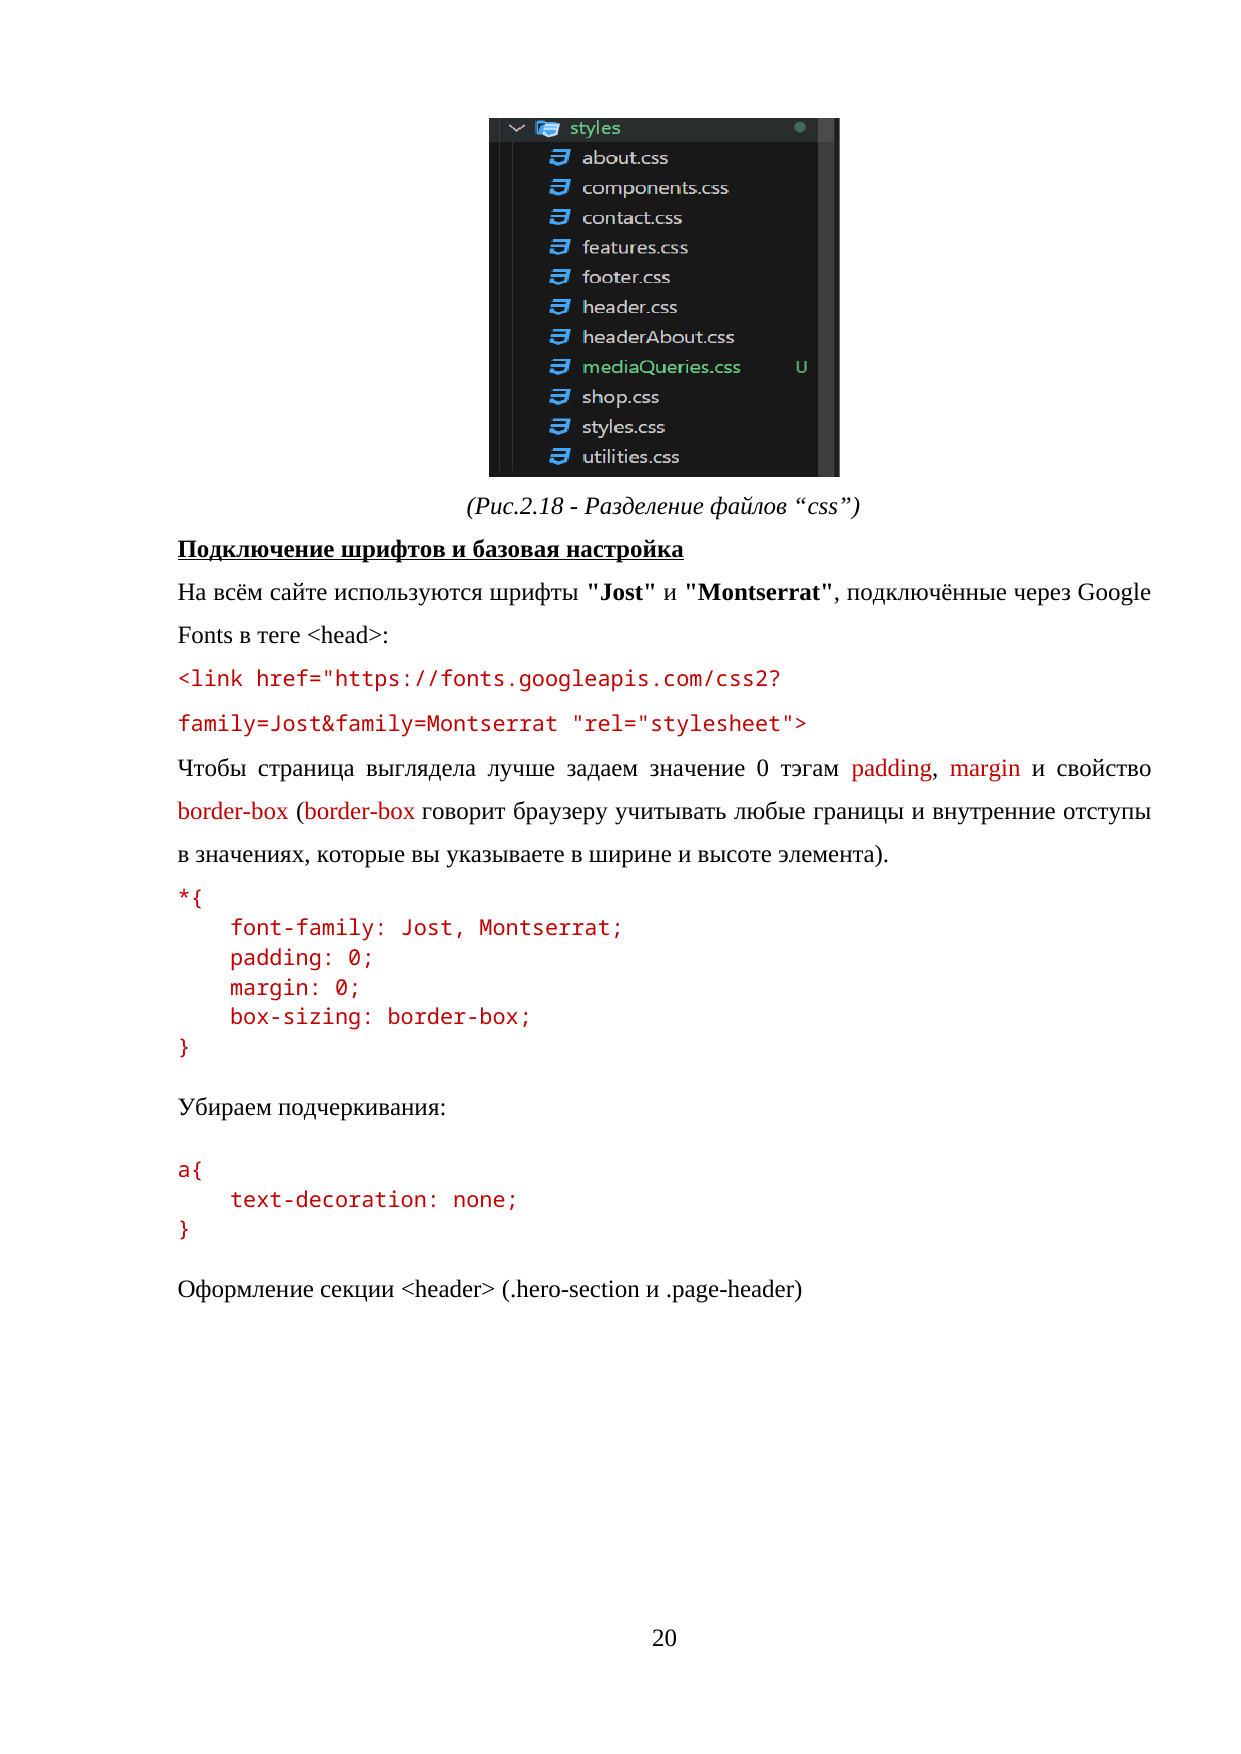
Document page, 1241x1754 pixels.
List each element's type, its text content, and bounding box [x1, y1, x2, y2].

text Подключение шрифтов и базовая настройка [177, 534, 1152, 563]
text Убираем подчеркивания: [177, 1091, 1152, 1120]
text font-family: Jost, Montserrat; [177, 912, 1152, 942]
text } [177, 1031, 1152, 1061]
text padding: 0; [177, 942, 1152, 971]
text На всём сайте используются шрифты "Jost" и "Montserrat", подключённые через Google Fonts в теге <head>: [177, 577, 1152, 649]
text Оформление секции <header> (.hero-section и .page-header) [177, 1273, 1152, 1303]
text a{ [177, 1154, 1152, 1184]
text margin: 0; [177, 971, 1152, 1001]
picture [489, 118, 840, 477]
text (Рис.2.18 - Разделение файлов “css”) [177, 491, 1152, 519]
text <link href="https://fonts.googleapis.com/css2?family=Jost&family=Montserrat "rel="stylesheet"> [177, 663, 1152, 738]
text box-sizing: border-box; [177, 1001, 1152, 1031]
text } [177, 1213, 1152, 1243]
text text-decoration: none; [177, 1184, 1152, 1213]
text *{ [177, 882, 1152, 912]
text Чтобы страница выглядела лучше задаем значение 0 тэгам padding, margin и свойство border-box (border-box говорит браузеру учитывать любые границы и внутренние отступы в значениях, которые вы указываете в ширине и высоте элемента). [177, 753, 1152, 868]
